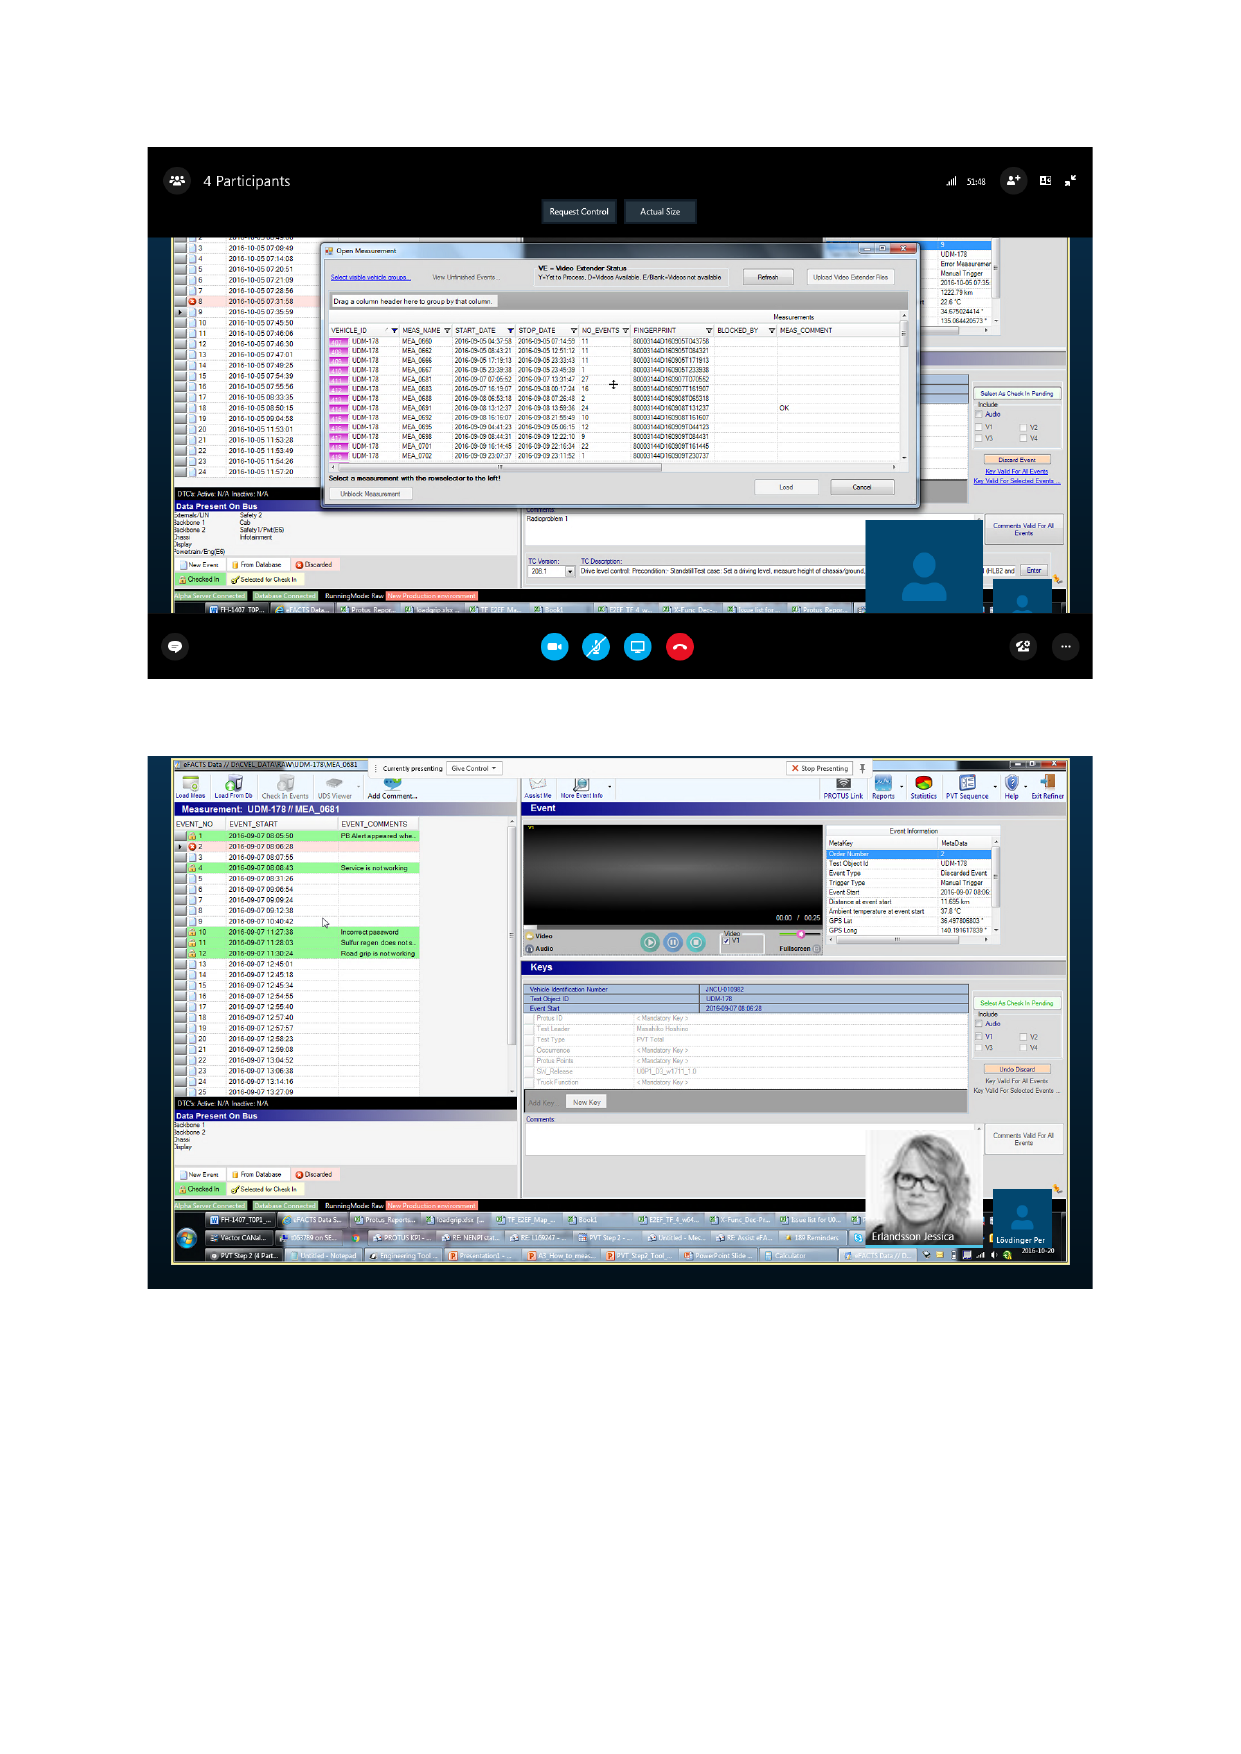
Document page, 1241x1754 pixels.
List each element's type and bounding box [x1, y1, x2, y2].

picture [147, 756, 1093, 1289]
picture [147, 147, 1093, 679]
